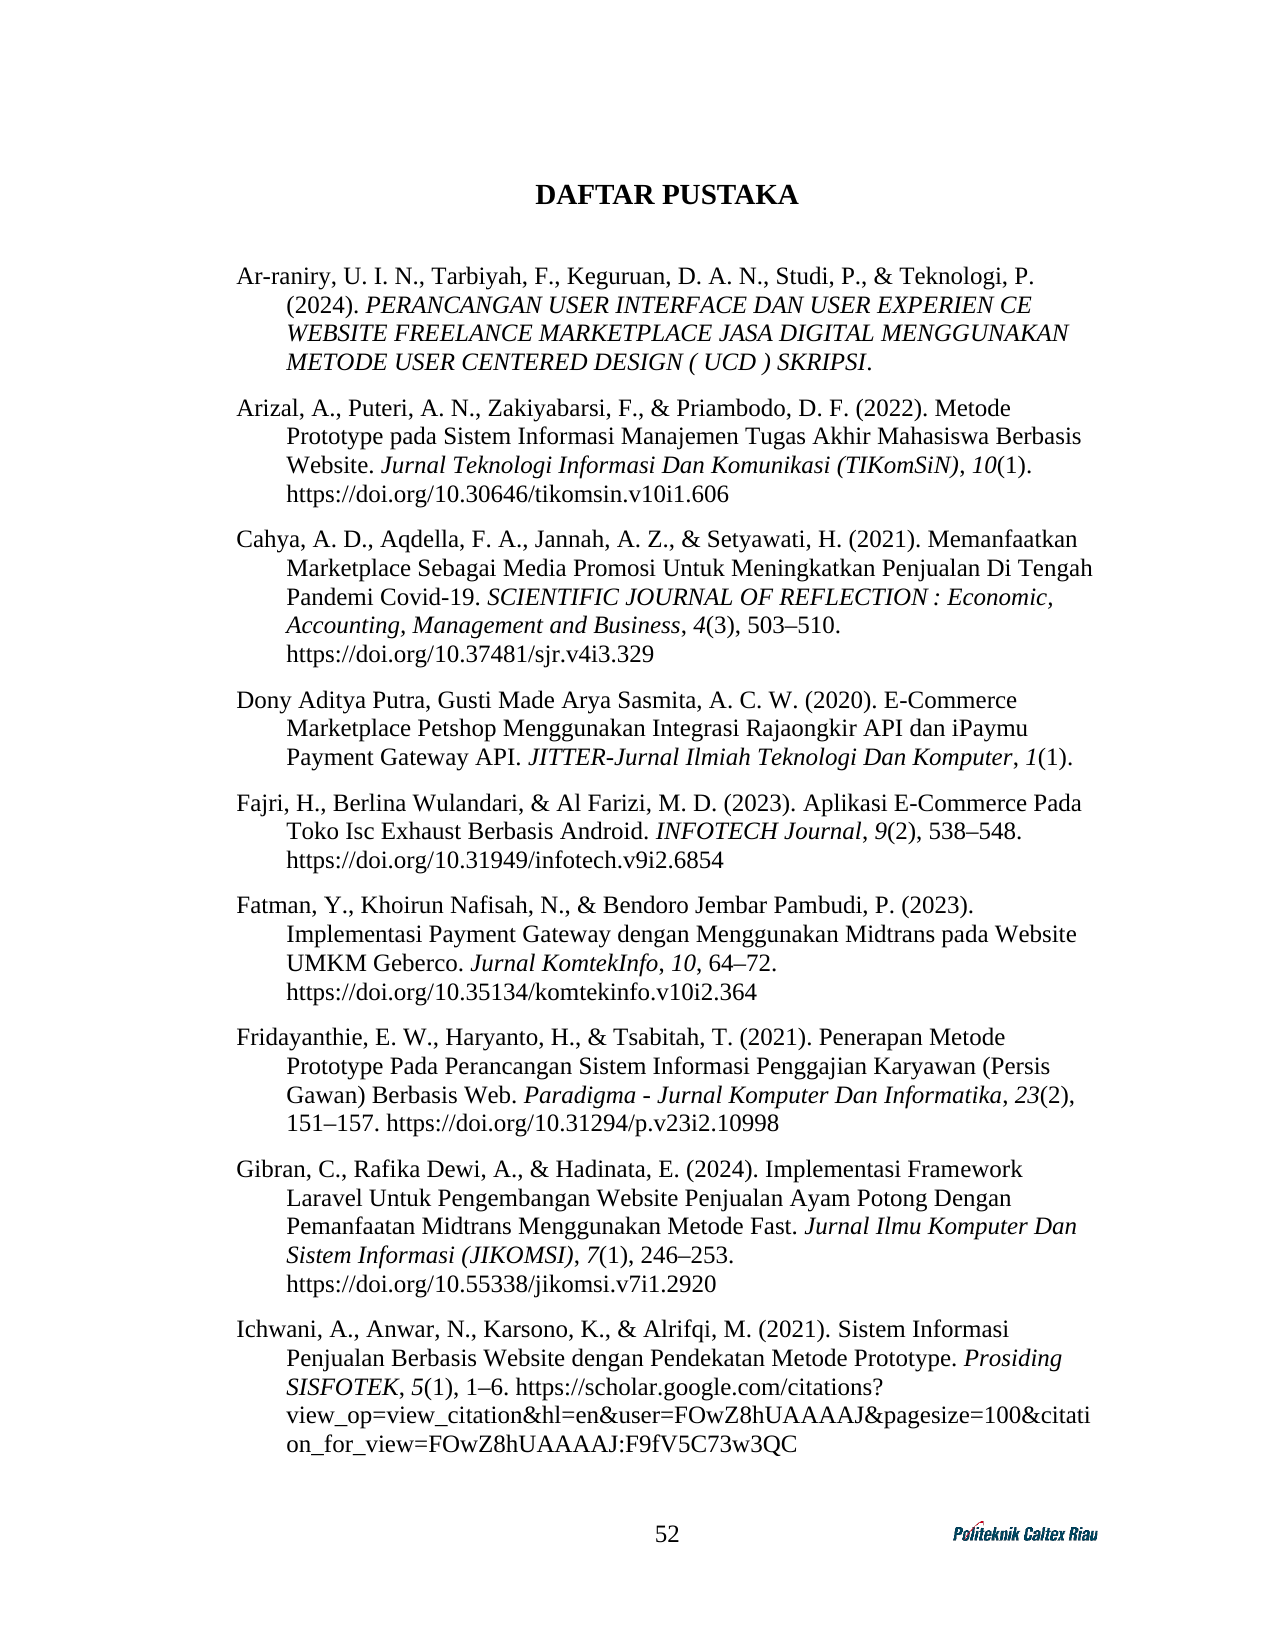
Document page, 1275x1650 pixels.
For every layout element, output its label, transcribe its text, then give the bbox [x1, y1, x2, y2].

picture [951, 1521, 1098, 1543]
subtitle DAFTAR PUSTAKA [236, 177, 1098, 211]
